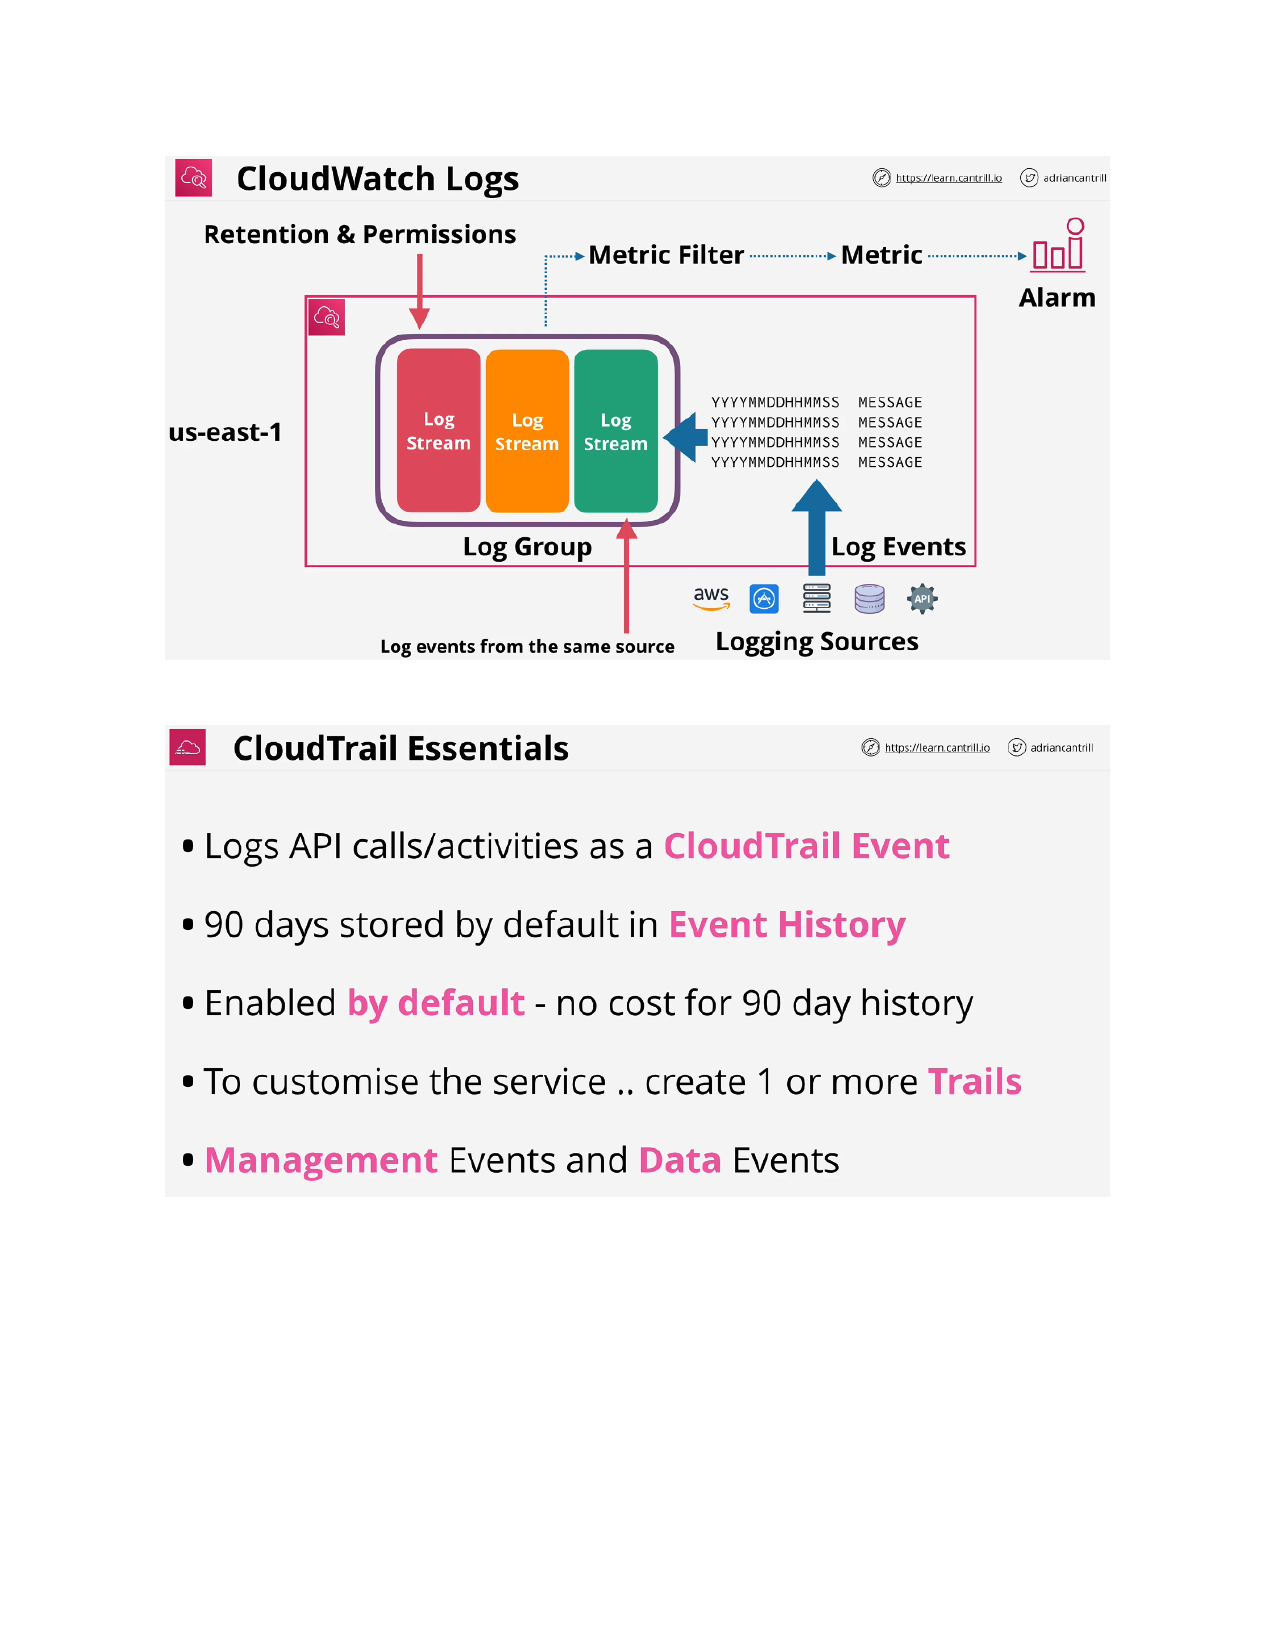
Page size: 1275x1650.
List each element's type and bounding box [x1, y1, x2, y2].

picture [165, 156, 1111, 660]
picture [165, 725, 1111, 1197]
